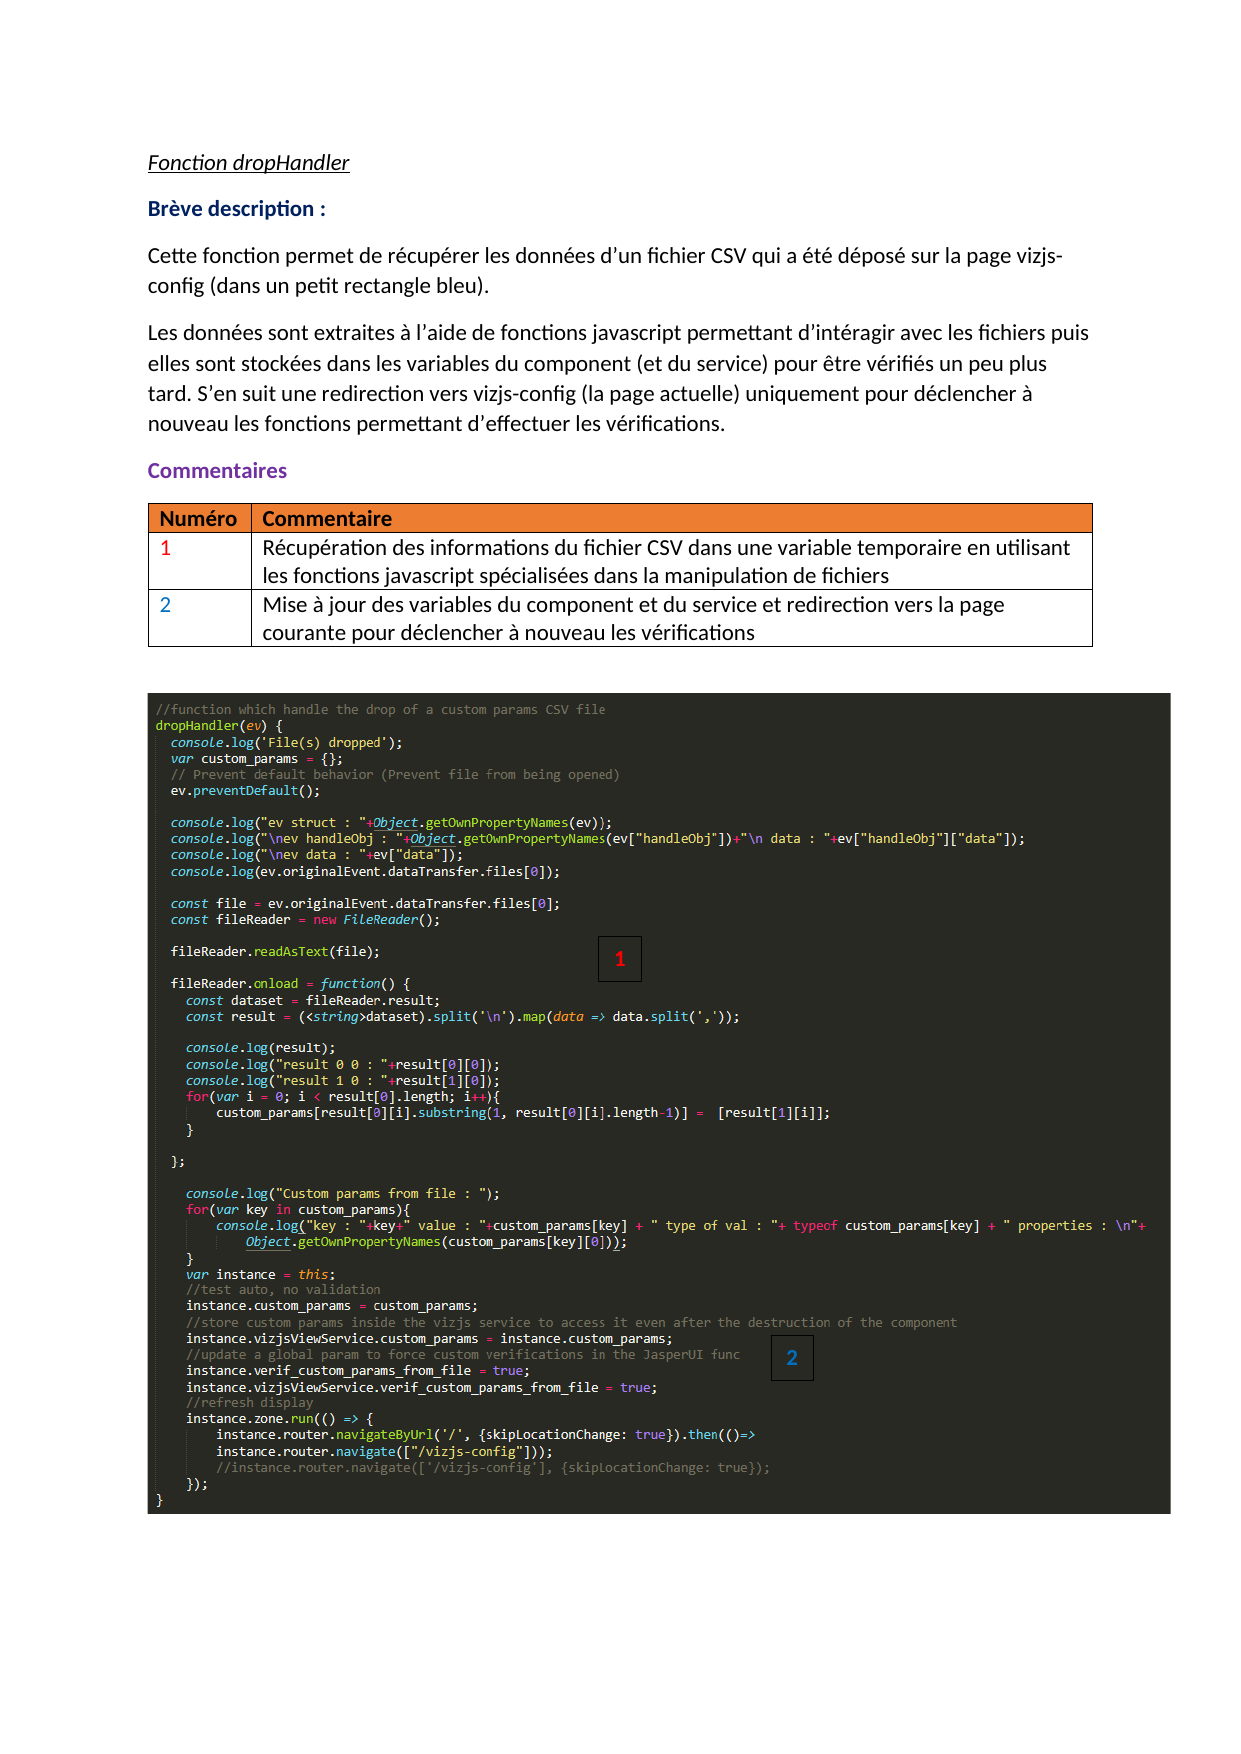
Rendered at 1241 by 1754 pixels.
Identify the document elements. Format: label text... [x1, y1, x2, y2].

text Cette fonction permet de récupérer les données d’un fichier CSV qui a été déposé sur la page vizjs-config (dans un petit rectangle bleu). [148, 241, 1093, 299]
table_cell 1 [149, 533, 251, 589]
table_header Numéro [149, 504, 251, 532]
picture [147, 693, 1171, 1514]
text Les données sont extraites à l’aide de fonctions javascript permettant d’intéragir avec les fichiers puis elles sont stockées dans les variables du component (et du service) pour être vérifiés un peu plus tard. S’en suit une redirection vers vizjs-config (la page actuelle) uniquement pour déclencher à nouveau les fonctions permettant d’effectuer les vérifications. [148, 318, 1093, 437]
table_cell Récupération des informations du fichier CSV dans une variable temporaire en utilisant les fonctions javascript spécialisées dans la manipulation de fichiers [252, 533, 1092, 589]
table_header Commentaire [252, 504, 1092, 532]
text Fonction dropHandler [148, 148, 1093, 176]
text Brève description : [148, 194, 1093, 222]
table_cell 2 [149, 590, 251, 646]
text Commentaires [148, 456, 1093, 484]
table_cell Mise à jour des variables du component et du service et redirection vers la page courante pour déclencher à nouveau les vérifications [252, 590, 1092, 646]
